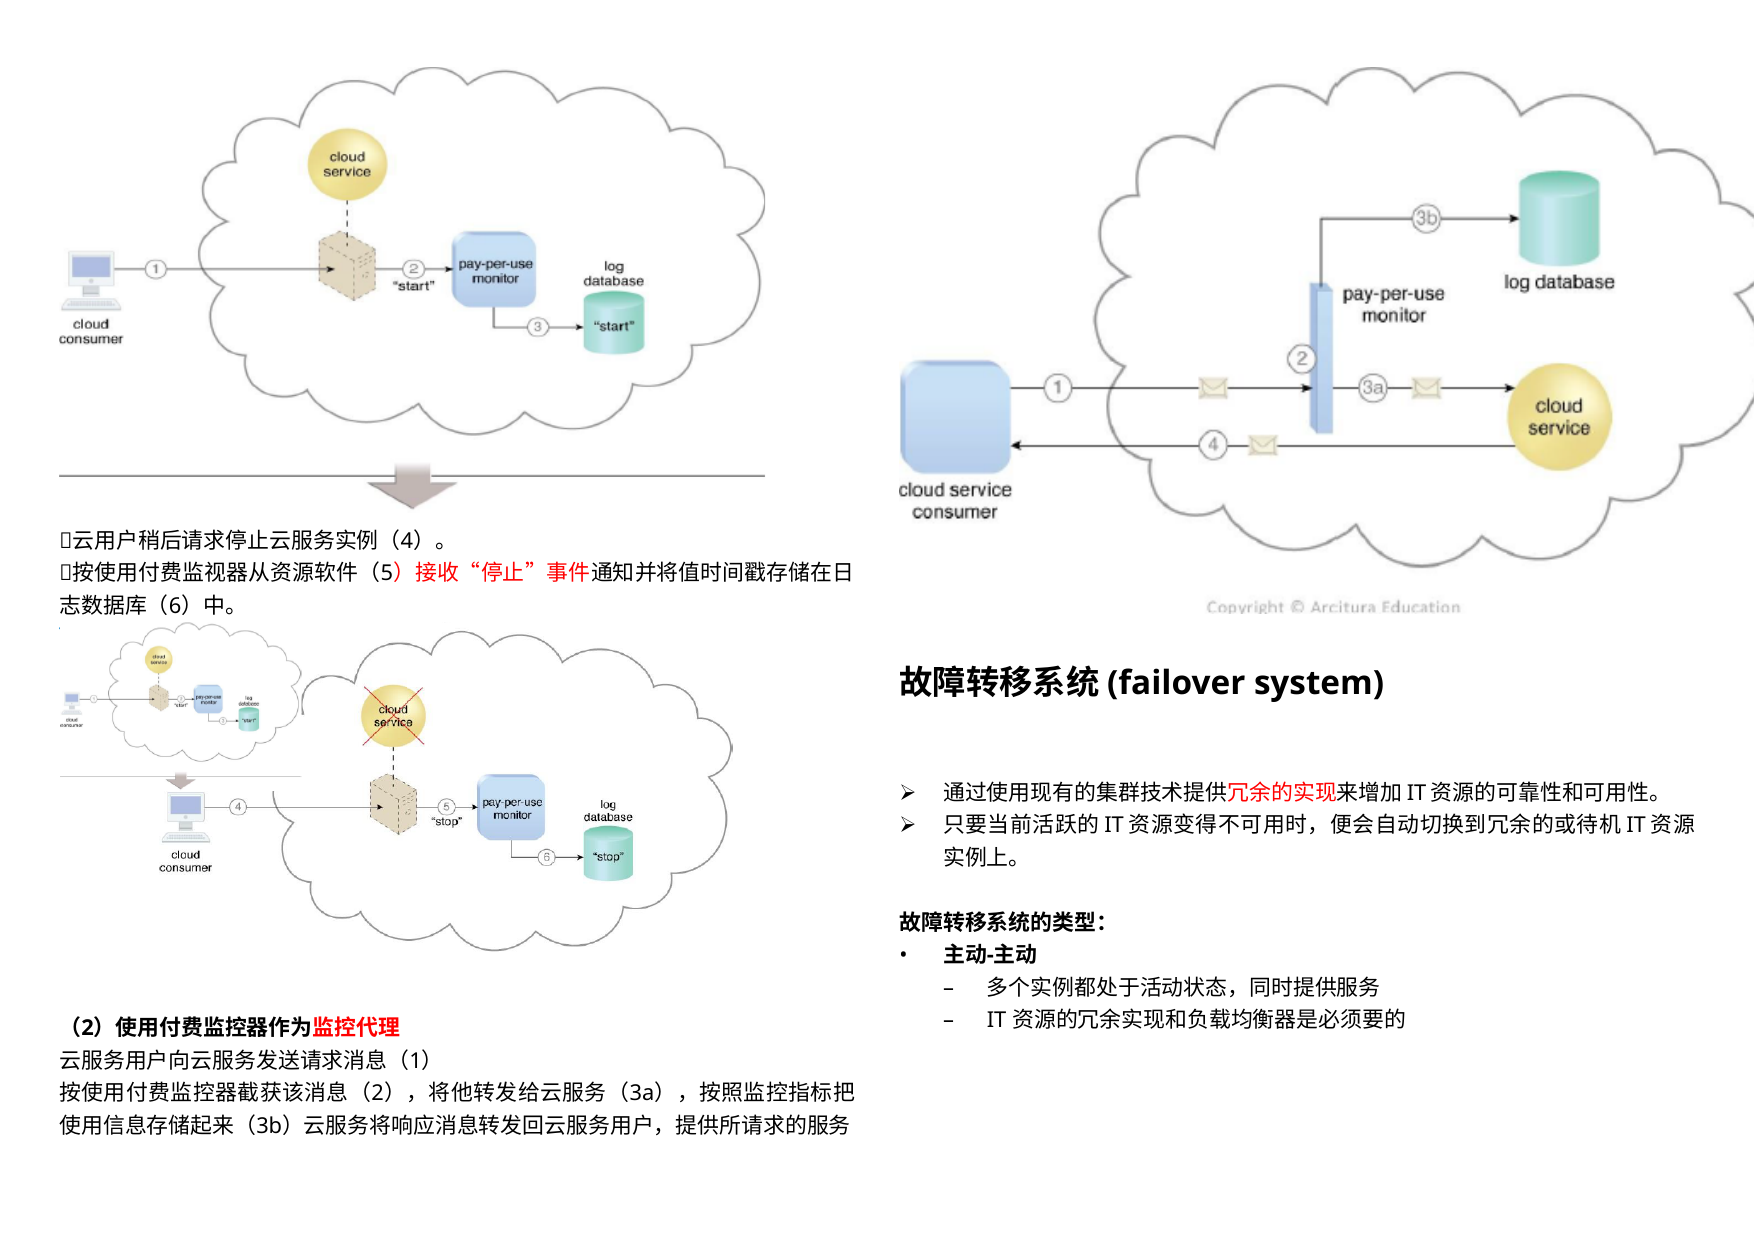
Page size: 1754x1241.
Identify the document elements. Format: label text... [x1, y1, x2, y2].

picture [59, 620, 735, 954]
text • 主动-主动 [899, 937, 1695, 969]
text 云用户稍后请求停止云服务实例（4）。 [59, 523, 855, 555]
text – 多个实例都处于活动状态，同时提供服务 [899, 969, 1695, 1002]
subtitle 故障转移系统 (failover system) [899, 647, 1695, 712]
text （2）使用付费监控器作为监控代理 [59, 1010, 855, 1043]
text – IT 资源的冗余实现和负载均衡器是必须要的 [899, 1002, 1695, 1034]
text 云服务用户向云服务发送请求消息（1） [59, 1043, 855, 1075]
list 通过使用现有的集群技术提供冗余的实现来增加IT资源的可靠性和可用性。 [899, 774, 1695, 807]
list 只要当前活跃的IT资源变得不可用时，便会自动切换到冗余的或待机IT资源实例上。 [899, 807, 1695, 872]
text 故障转移系统的类型： [899, 904, 1695, 937]
text 按使用付费监视器从资源软件（5）接收“停止”事件通知并将值时间戳存储在日志数据库（6）中。 [59, 555, 855, 620]
text 按使用付费监控器截获该消息（2），将他转发给云服务（3a），按照监控指标把使用信息存储起来（3b）云服务将响应消息转发回云服务用户，提供所请求的服务 [59, 1075, 855, 1140]
